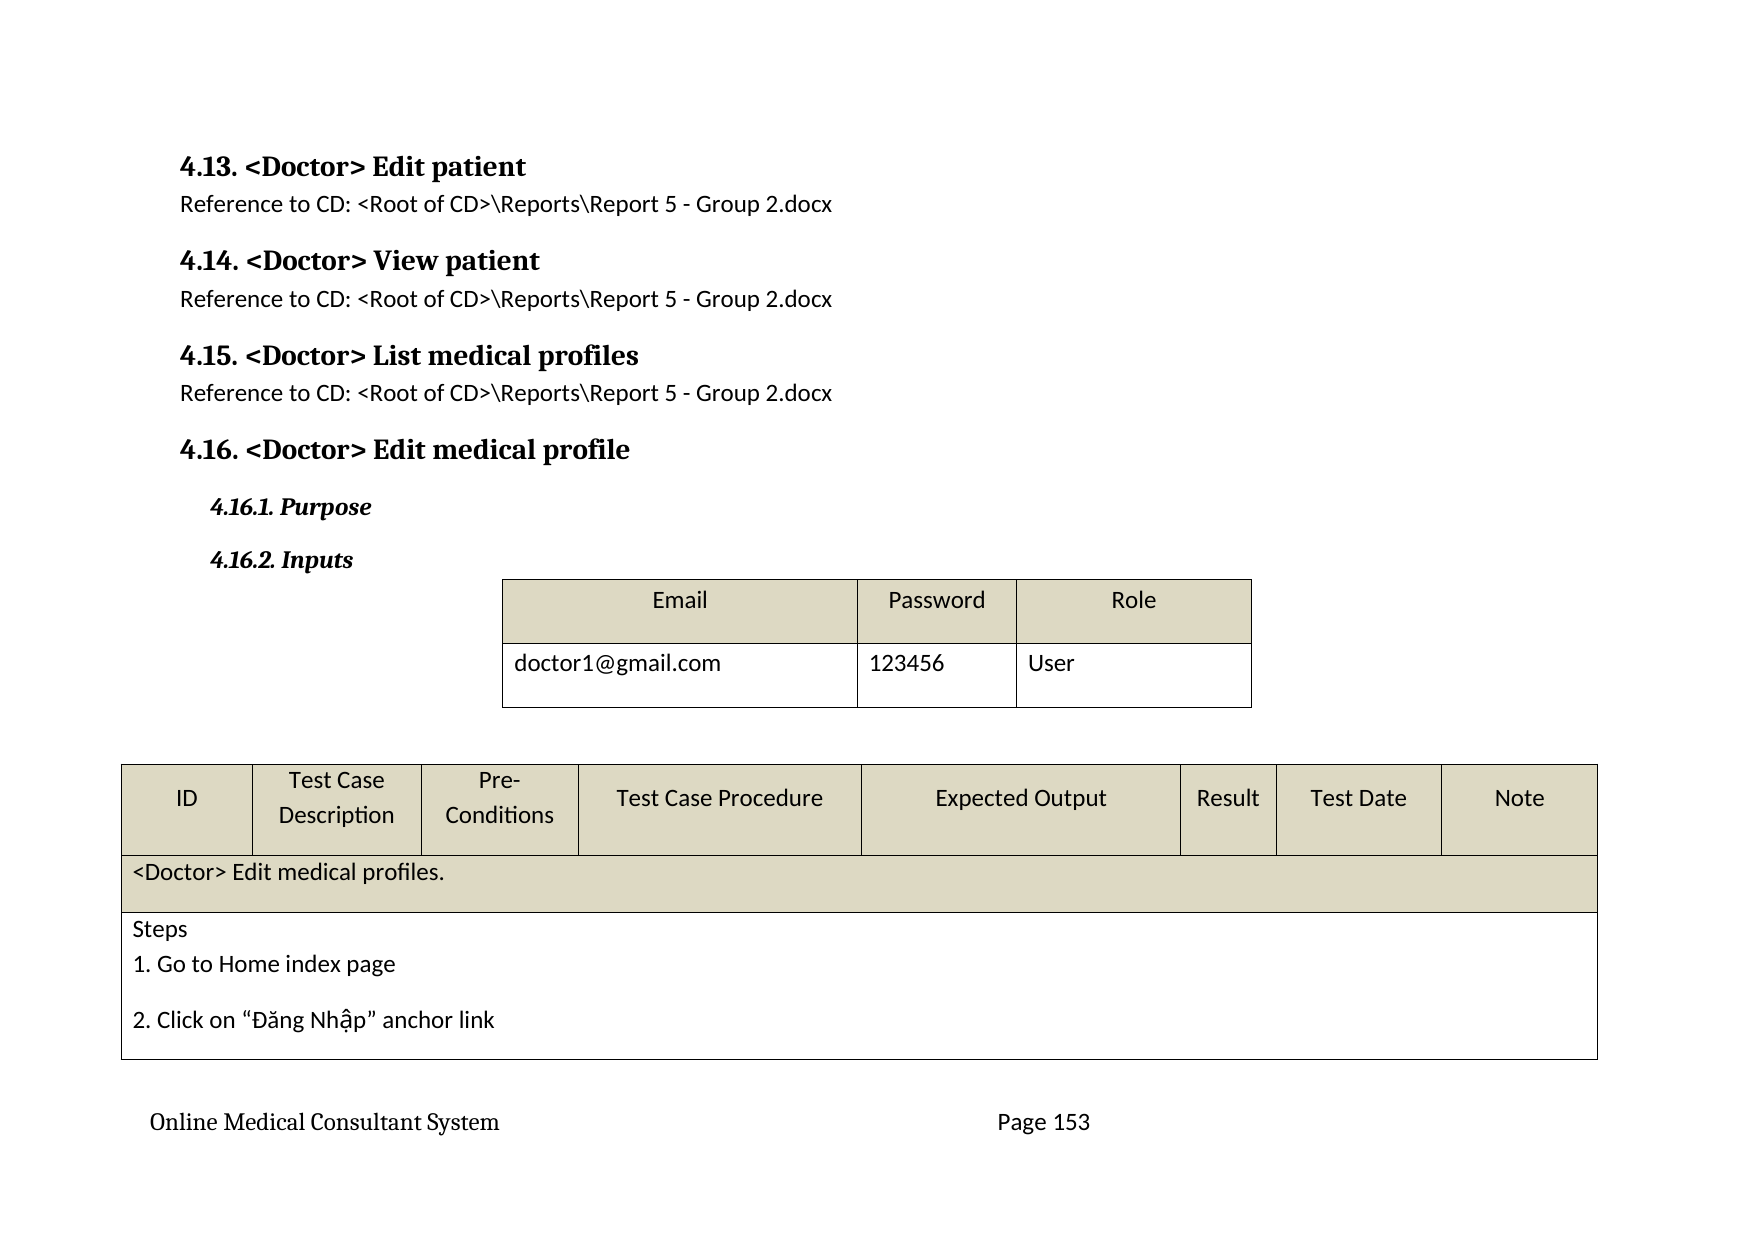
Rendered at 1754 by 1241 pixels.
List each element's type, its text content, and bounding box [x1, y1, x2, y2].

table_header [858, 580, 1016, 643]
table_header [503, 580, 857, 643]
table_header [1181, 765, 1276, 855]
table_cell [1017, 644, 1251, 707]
subtitle <Doctor> Edit patient [180, 150, 1604, 183]
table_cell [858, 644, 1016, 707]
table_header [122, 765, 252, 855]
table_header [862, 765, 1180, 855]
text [180, 283, 1604, 313]
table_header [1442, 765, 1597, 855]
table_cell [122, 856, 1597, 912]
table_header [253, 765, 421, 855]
subtitle Purpose [210, 492, 1604, 521]
text Reference to CD: <Root of CD>\Reports\Report 5 - Group 2.docx [180, 377, 1604, 408]
subtitle <Doctor> List medical profiles [180, 339, 1604, 372]
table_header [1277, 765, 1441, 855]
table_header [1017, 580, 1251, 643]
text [180, 188, 1604, 219]
subtitle Inputs [210, 546, 1604, 575]
subtitle <Doctor> Edit medical profile [180, 433, 1604, 467]
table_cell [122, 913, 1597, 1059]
subtitle <Doctor> View patient [180, 244, 1604, 278]
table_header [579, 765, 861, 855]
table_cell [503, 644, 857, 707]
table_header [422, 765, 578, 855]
